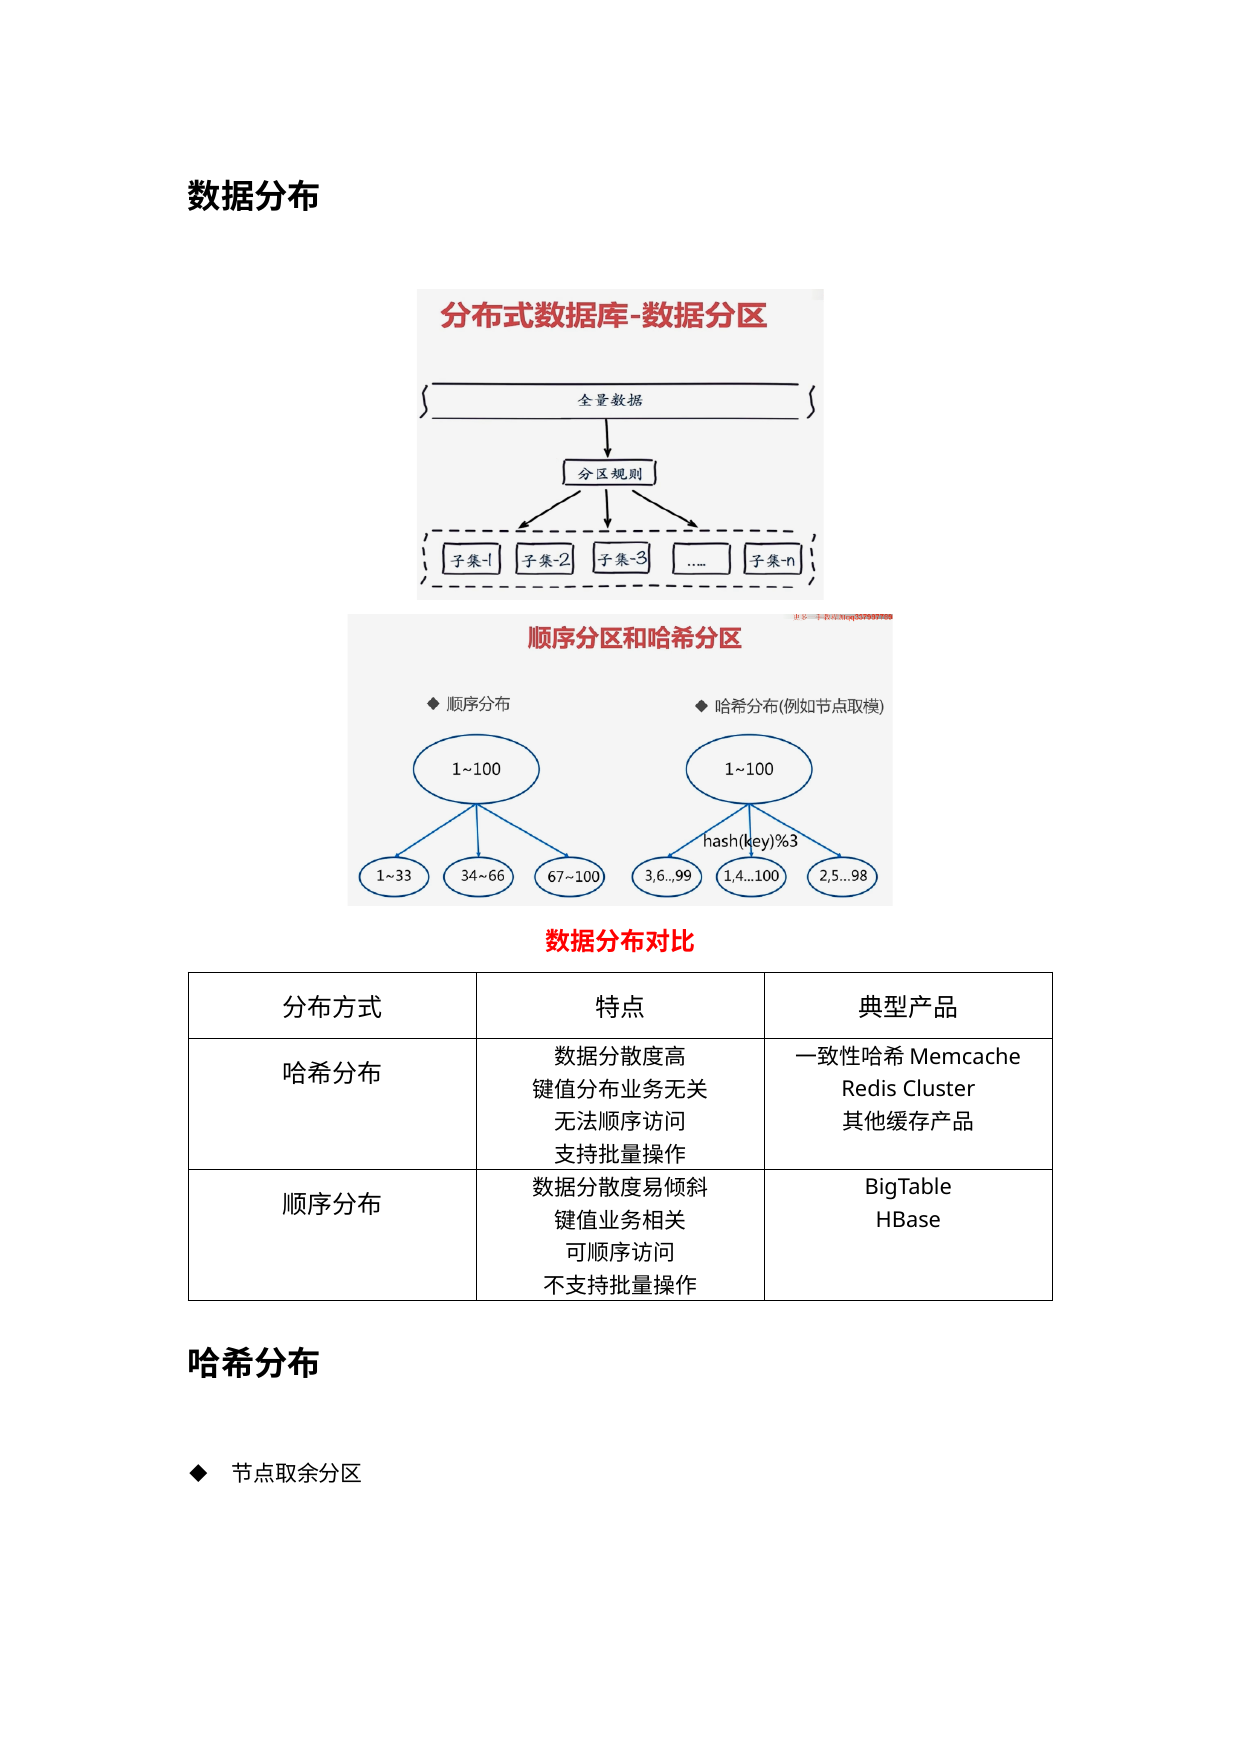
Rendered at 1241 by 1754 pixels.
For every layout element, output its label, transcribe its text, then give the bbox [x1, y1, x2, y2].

table_header 特点 [477, 973, 764, 1038]
table_cell 顺序分布 [189, 1170, 476, 1300]
table_header 典型产品 [765, 973, 1052, 1038]
picture [416, 289, 824, 600]
table_header 分布方式 [189, 973, 476, 1038]
picture [347, 614, 893, 906]
table_cell 数据分散度高 键值分布业务无关 无法顺序访问 支持批量操作 [477, 1039, 764, 1169]
table_cell BigTable HBase [765, 1170, 1052, 1300]
table_cell 一致性哈希Memcache Redis Cluster 其他缓存产品 [765, 1039, 1052, 1169]
subtitle 数据分布 [187, 162, 1053, 227]
list 节点取余分区 [187, 1455, 1053, 1488]
text 数据分布对比 [187, 907, 1053, 972]
subtitle 哈希分布 [187, 1328, 1053, 1393]
table_cell 数据分散度易倾斜 键值业务相关 可顺序访问 不支持批量操作 [477, 1170, 764, 1300]
table_cell 哈希分布 [189, 1039, 476, 1169]
